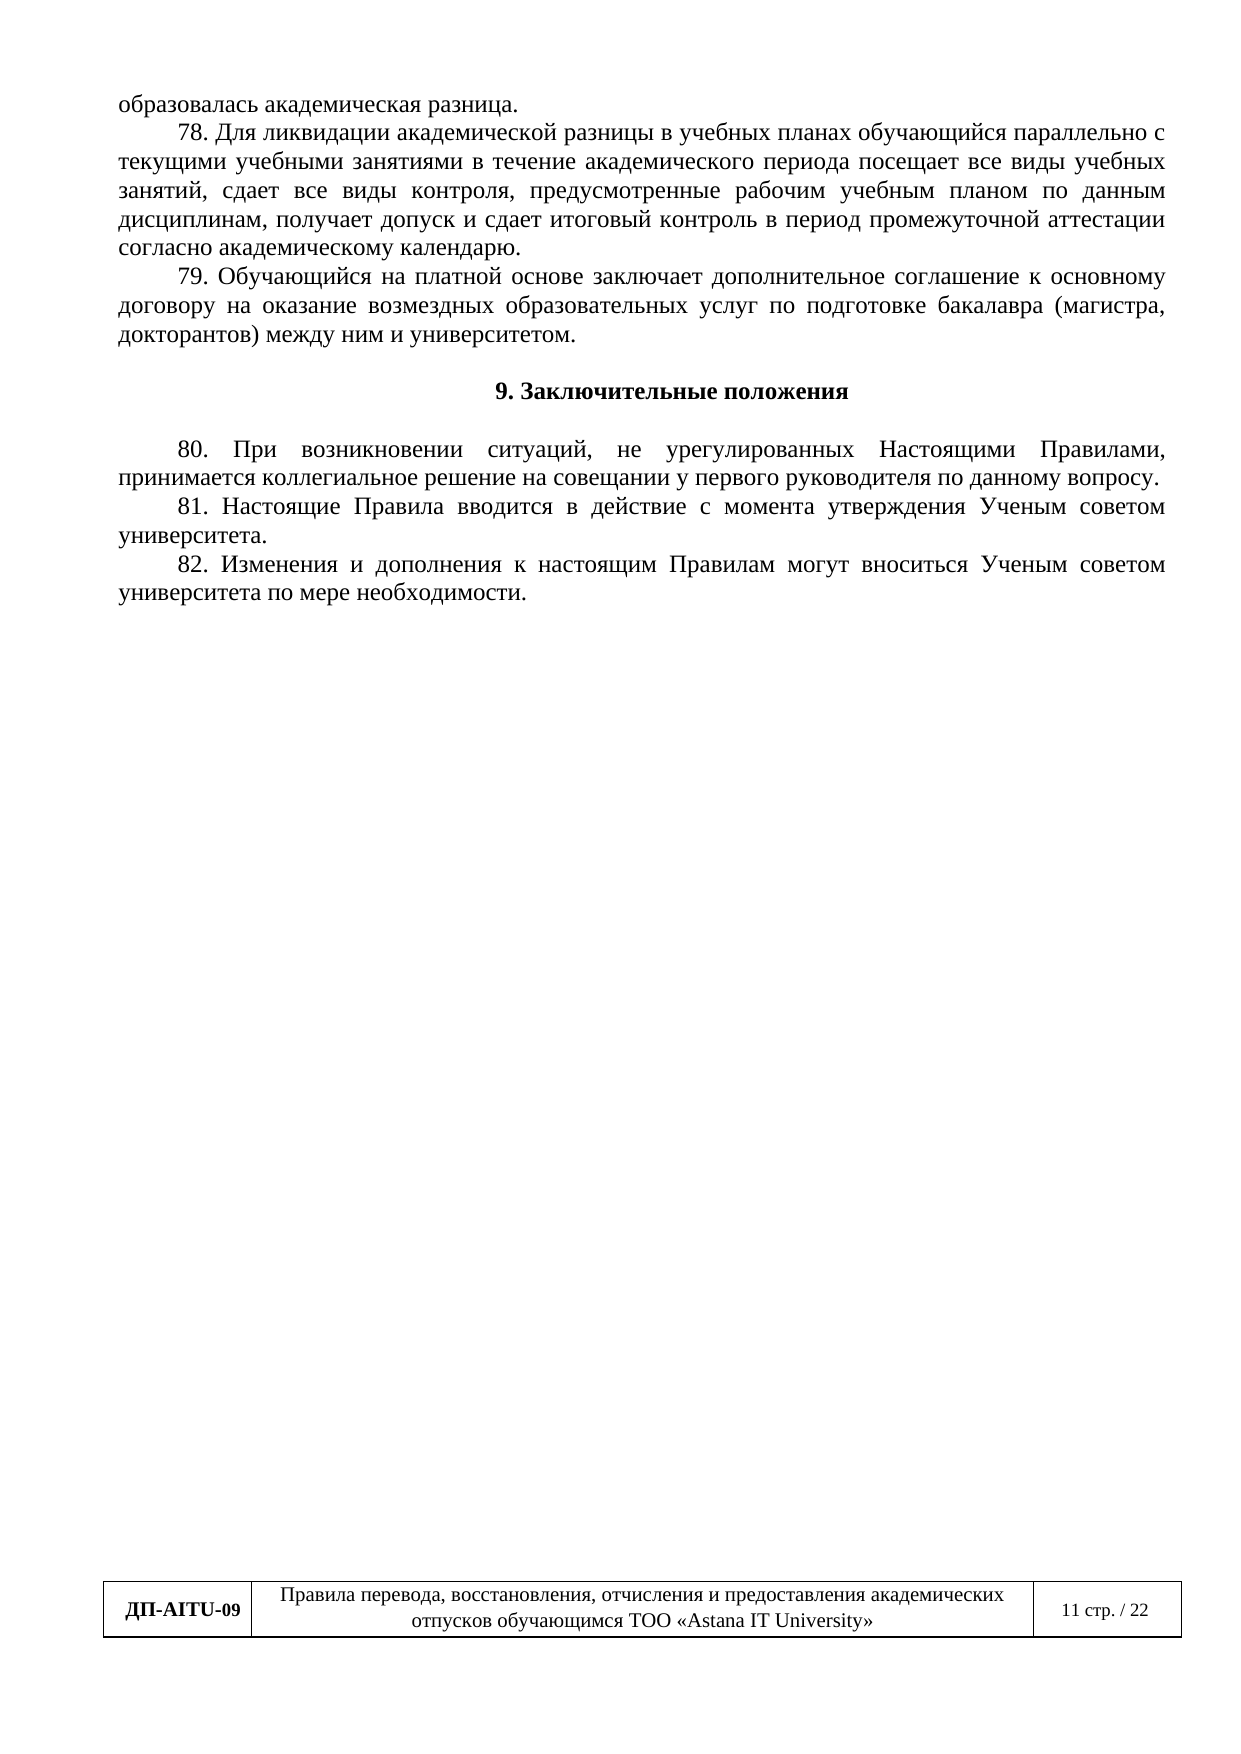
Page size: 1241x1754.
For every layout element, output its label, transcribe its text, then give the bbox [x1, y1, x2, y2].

text 80. При возникновении ситуаций, не урегулированных Настоящими Правилами, принимается коллегиальное решение на совещании у первого руководителя по данному вопросу. [118, 434, 1167, 491]
text 79. Обучающийся на платной основе заключает дополнительное соглашение к основному договору на оказание возмездных образовательных услуг по подготовке бакалавра (магистра, докторантов) между ним и университетом. [118, 261, 1167, 347]
text 82. Изменения и дополнения к настоящим Правилам могут вноситься Ученым советом университета по мере необходимости. [118, 549, 1167, 606]
text 81. Настоящие Правила вводится в действие с момента утверждения Ученым советом университета. [118, 491, 1167, 549]
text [118, 89, 1167, 117]
list 9. Заключительные положения [177, 376, 1167, 405]
text 78. Для ликвидации академической разницы в учебных планах обучающийся параллельно с текущими учебными занятиями в течение академического периода посещает все виды учебных занятий, сдает все виды контроля, предусмотренные рабочим учебным планом по данным дисциплинам, получает допуск и сдает итоговый контроль в период промежуточной аттестации согласно академическому календарю. [118, 117, 1167, 261]
